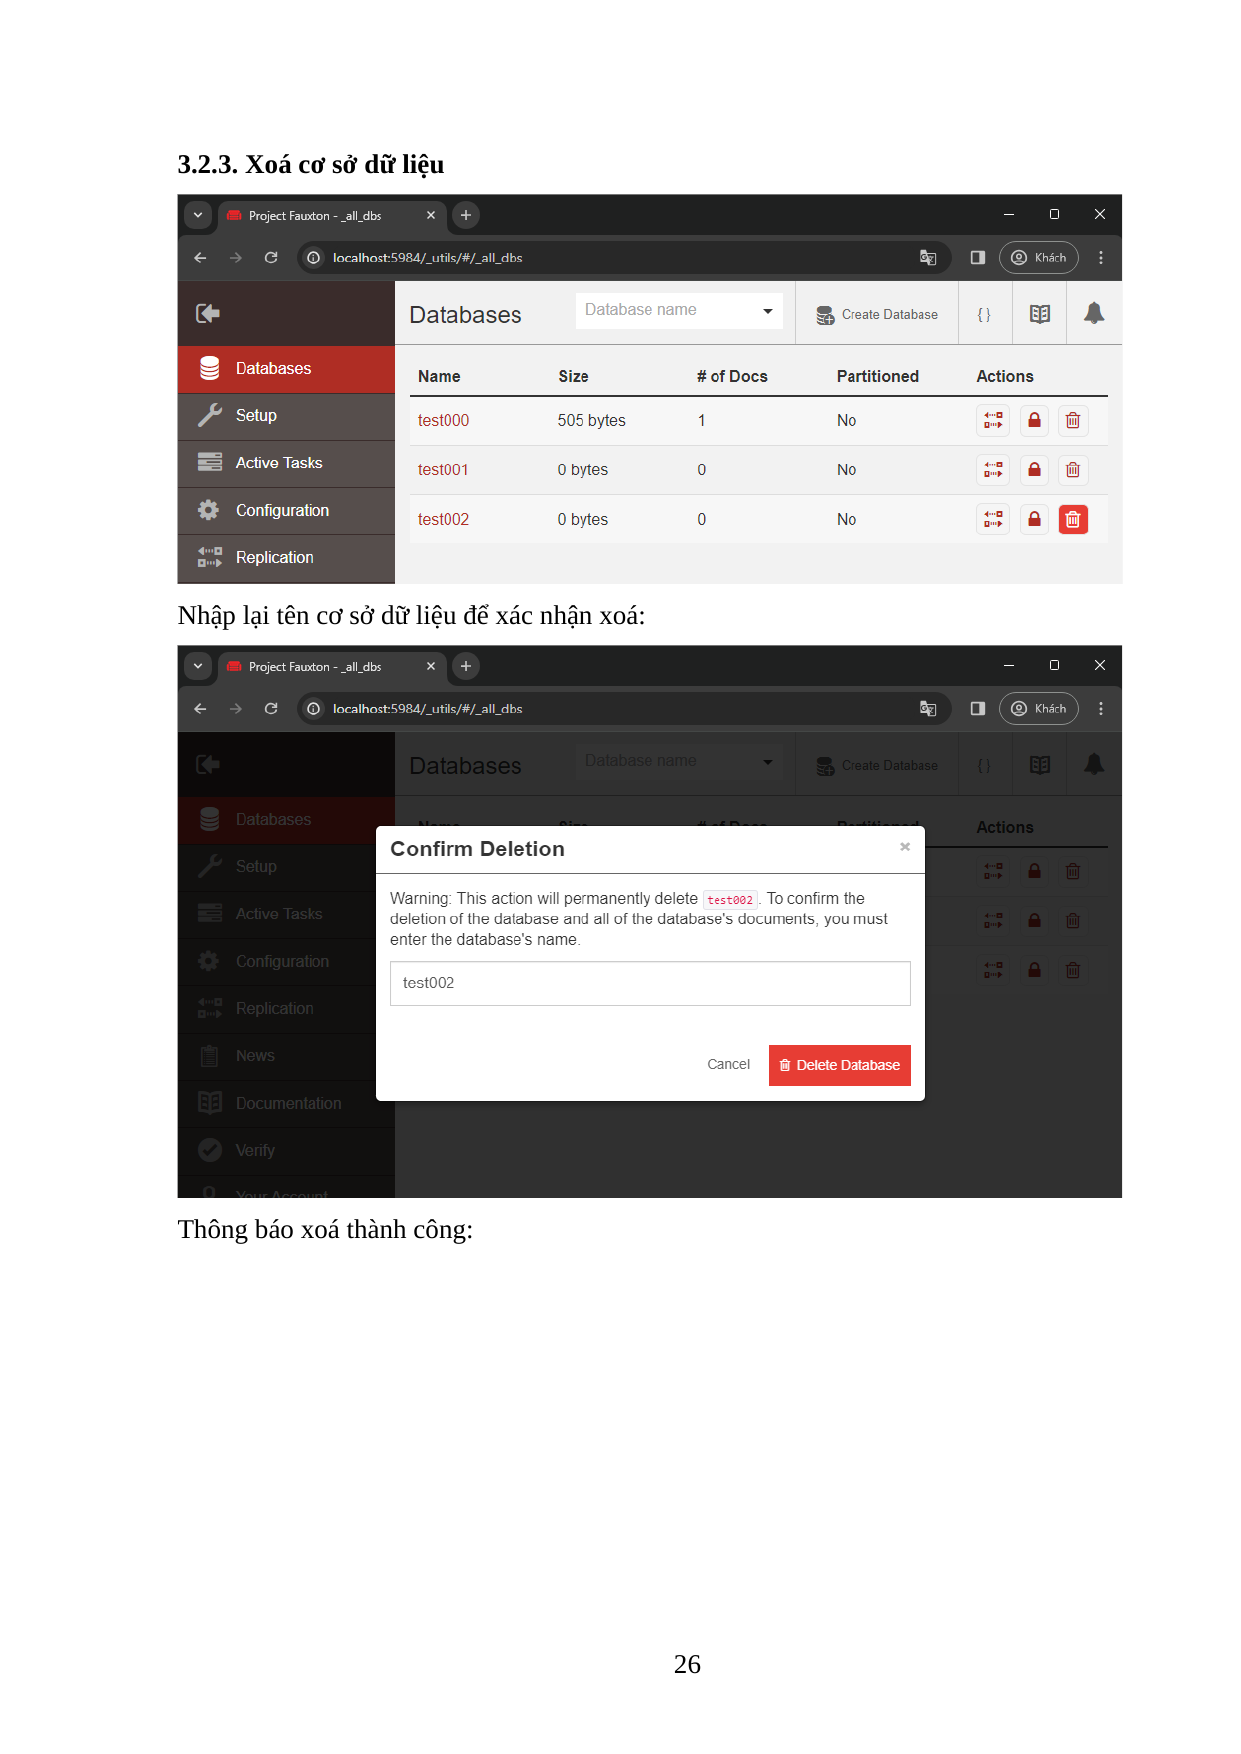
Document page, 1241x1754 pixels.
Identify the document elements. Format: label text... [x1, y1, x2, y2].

subtitle 3.2.3. Xoá cơ sở dữ liệu [177, 148, 1122, 179]
picture [177, 645, 1123, 1198]
text Nhập lại tên cơ sở dữ liệu để xác nhận xoá: [177, 599, 1122, 630]
picture [177, 194, 1123, 584]
text Thông báo xoá thành công: [177, 1213, 1122, 1244]
